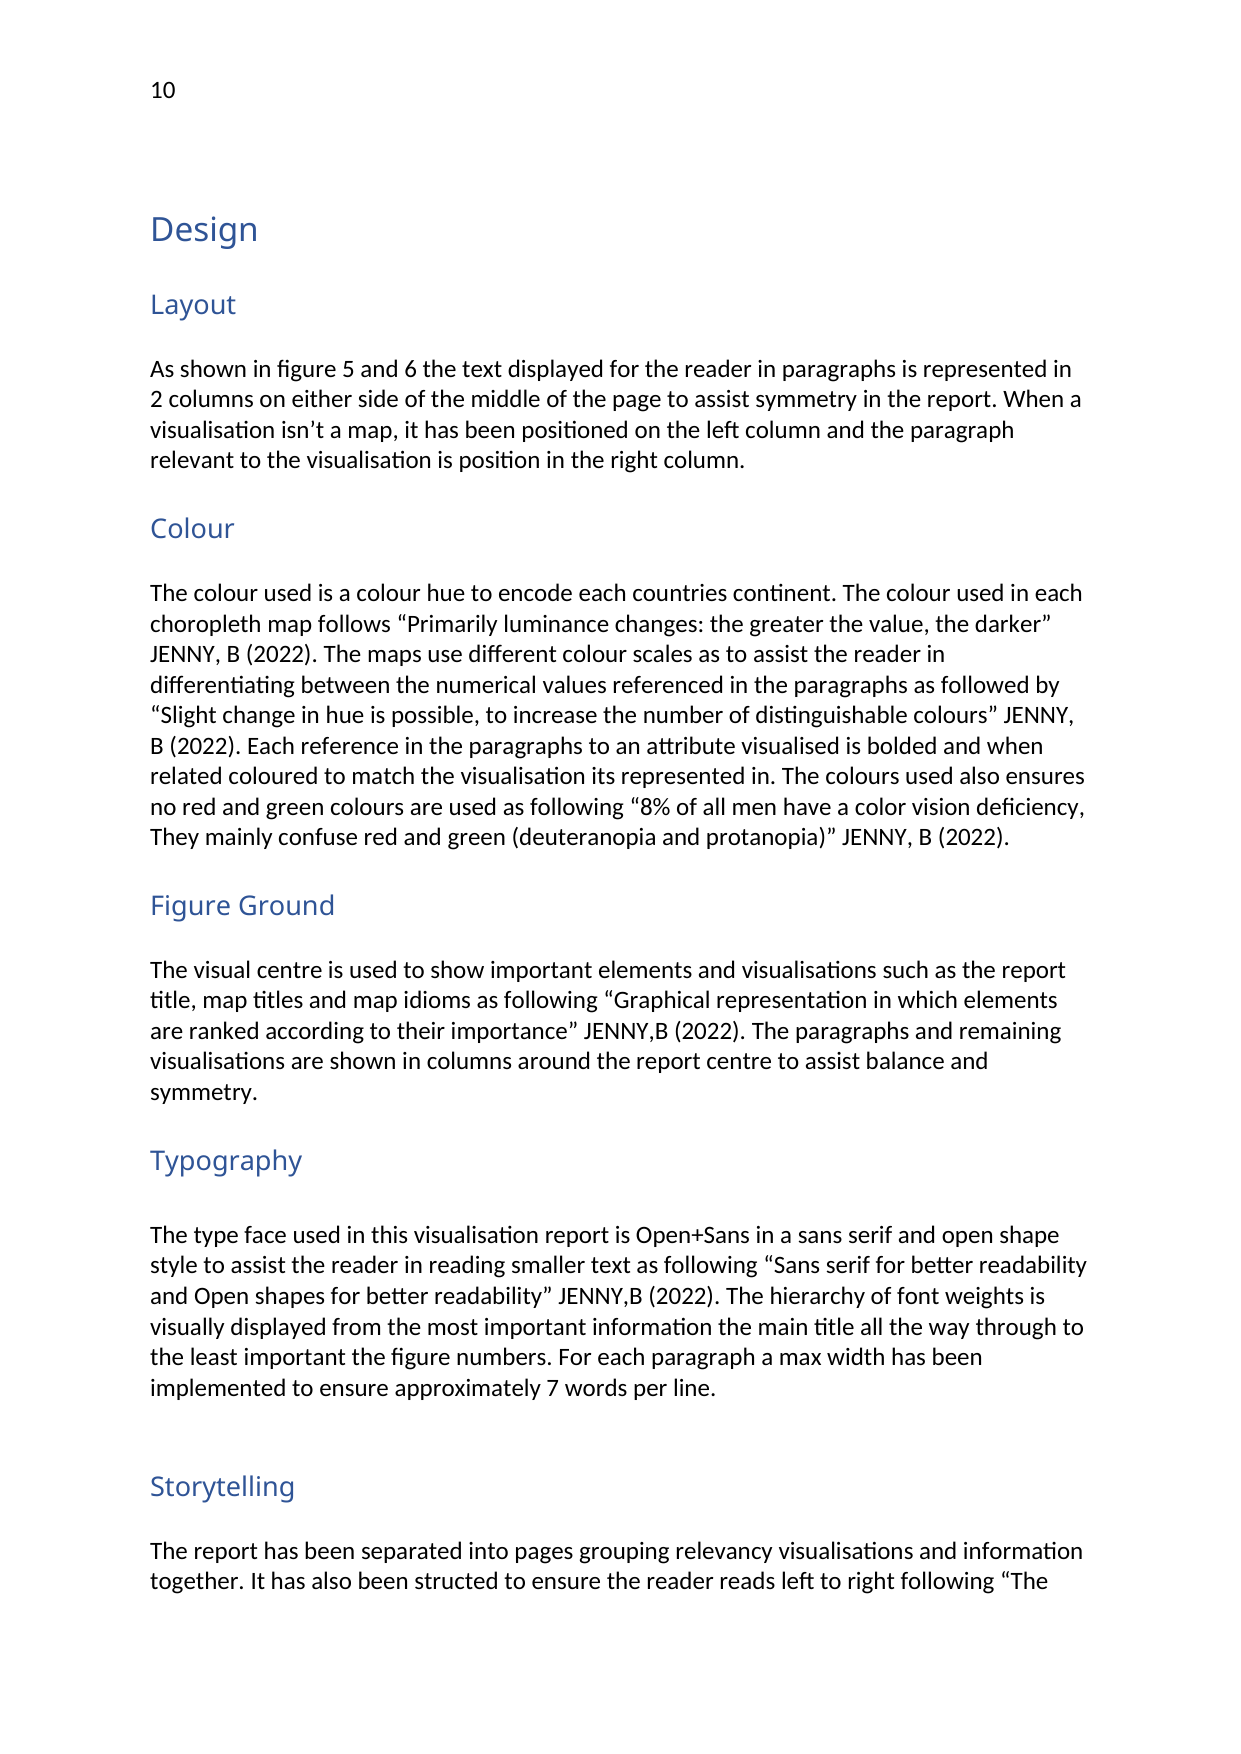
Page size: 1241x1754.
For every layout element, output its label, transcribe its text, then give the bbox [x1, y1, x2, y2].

text The visual centre is used to show important elements and visualisations such as the report title, map titles and map idioms as following “Graphical representation in which elements are ranked according to their importance” JENNY,B (2022). The paragraphs and remaining visualisations are shown in columns around the report centre to assist balance and symmetry. [150, 954, 1090, 1107]
subtitle Figure Ground [150, 887, 1090, 923]
text The type face used in this visualisation report is Open+Sans in a sans serif and open shape style to assist the reader in reading smaller text as following “Sans serif for better readability and Open shapes for better readability” JENNY,B (2022). The hierarchy of font weights is visually displayed from the most important information the main title all the way through to the least important the figure numbers. For each paragraph a max width has been implemented to ensure approximately 7 words per line. [150, 1219, 1090, 1402]
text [150, 1535, 1090, 1596]
subtitle Layout [150, 286, 1090, 322]
text The colour used is a colour hue to encode each countries continent. The colour used in each choropleth map follows “Primarily luminance changes: the greater the value, the darker” JENNY, B (2022). The maps use different colour scales as to assist the reader in differentiating between the numerical values referenced in the paragraphs as followed by “Slight change in hue is possible, to increase the number of distinguishable colours” JENNY, B (2022). Each reference in the paragraphs to an attribute visualised is bolded and when related coloured to match the visualisation its represented in. The colours used also ensures no red and green colours are used as following “8% of all men have a color vision deficiency, They mainly confuse red and green (deuteranopia and protanopia)” JENNY, B (2022). [150, 577, 1090, 852]
subtitle Typography [150, 1141, 1090, 1178]
subtitle Colour [150, 510, 1090, 547]
subtitle Storytelling [150, 1467, 1090, 1504]
text As shown in figure 5 and 6 the text displayed for the reader in paragraphs is represented in 2 columns on either side of the middle of the page to assist symmetry in the report. When a visualisation isn’t a map, it has been positioned on the left column and the paragraph relevant to the visualisation is position in the right column. [150, 353, 1090, 475]
subtitle Design [150, 206, 1090, 251]
